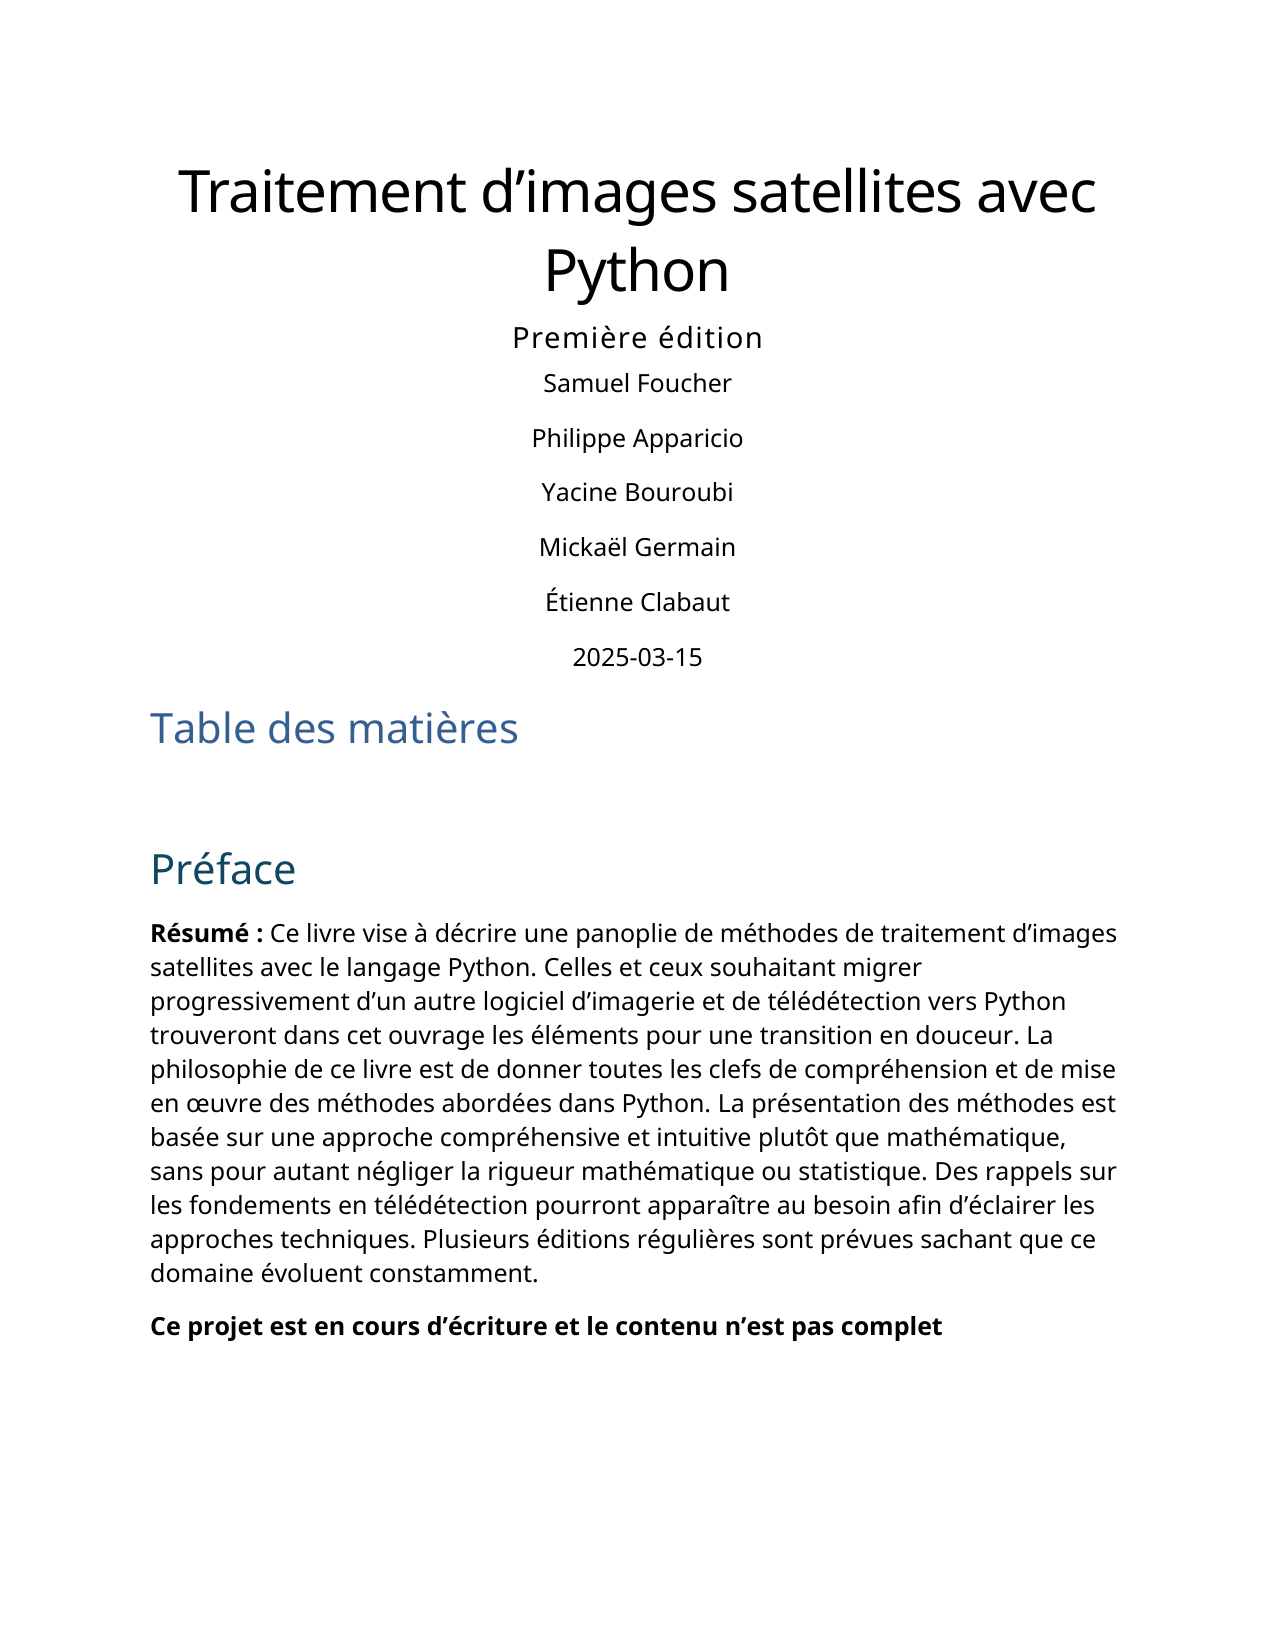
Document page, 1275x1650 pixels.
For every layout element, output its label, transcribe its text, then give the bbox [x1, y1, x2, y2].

text Yacine Bouroubi [150, 475, 1125, 509]
subtitle Préface [150, 840, 1125, 897]
text Samuel Foucher [150, 365, 1125, 399]
text 2025-03-15 [150, 640, 1125, 674]
text Étienne Clabaut [150, 585, 1125, 619]
text Mickaël Germain [150, 530, 1125, 564]
text Ce projet est en cours d’écriture et le contenu n’est pas complet [150, 1309, 1125, 1343]
title Traitement d’images satellites avec Python [150, 150, 1125, 309]
text Résumé : Ce livre vise à décrire une panoplie de méthodes de traitement d’images satellites avec le langage Python. Celles et ceux souhaitant migrer progressivement d’un autre logiciel d’imagerie et de télédétection vers Python trouveront dans cet ouvrage les éléments pour une transition en douceur. La philosophie de ce livre est de donner toutes les clefs de compréhension et de mise en œuvre des méthodes abordées dans Python. La présentation des méthodes est basée sur une approche compréhensive et intuitive plutôt que mathématique, sans pour autant négliger la rigueur mathématique ou statistique. Des rappels sur les fondements en télédétection pourront apparaître au besoin afin d’éclairer les approches techniques. Plusieurs éditions régulières sont prévues sachant que ce domaine évoluent constamment. [150, 916, 1125, 1290]
text Philippe Apparicio [150, 420, 1125, 454]
subtitle Première édition [150, 317, 1125, 357]
